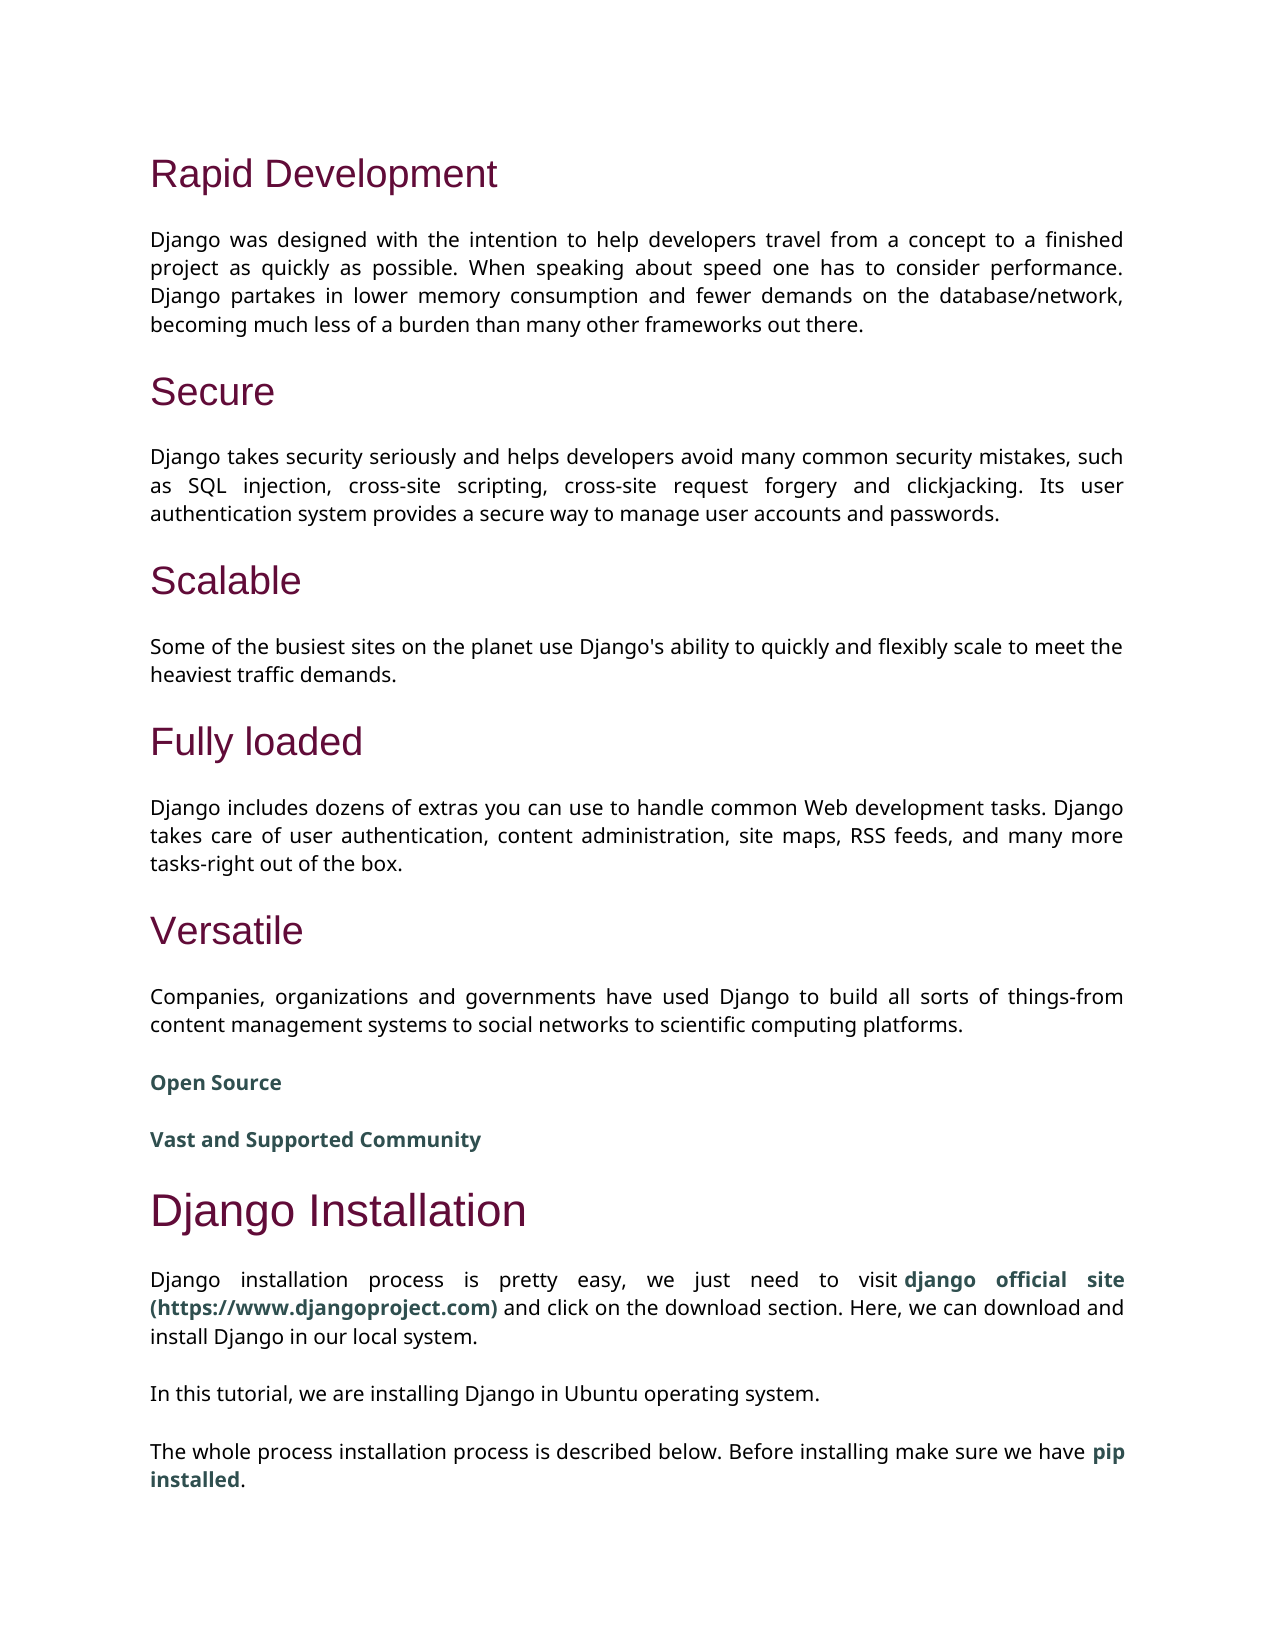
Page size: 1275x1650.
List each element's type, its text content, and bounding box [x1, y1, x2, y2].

text Some of the busiest sites on the planet use Django's ability to quickly and flexibly scale to meet the heaviest traffic demands. [150, 632, 1125, 689]
text The whole process installation process is described below. Before installing make sure we have pip installed. [150, 1437, 1125, 1494]
text Fully loaded [150, 718, 1125, 763]
text In this tutorial, we are installing Django in Ubuntu operating system. [150, 1379, 1125, 1408]
text Django Installation [150, 1183, 1125, 1236]
text Secure [150, 368, 1125, 413]
text Django includes dozens of extras you can use to handle common Web development tasks. Django takes care of user authentication, content administration, site maps, RSS feeds, and many more tasks-right out of the box. [150, 793, 1125, 878]
text Django installation process is pretty easy, we just need to visit django official site (https://www.djangoproject.com) and click on the download section. Here, we can download and install Django in our local system. [150, 1265, 1125, 1350]
text Django was designed with the intention to help developers travel from a concept to a finished project as quickly as possible. When speaking about speed one has to consider performance. Django partakes in lower memory consumption and fewer demands on the database/network, becoming much less of a burden than many other frameworks out there. [150, 225, 1125, 338]
text Open Source [150, 1068, 1125, 1096]
text Companies, organizations and governments have used Django to build all sorts of things-from content management systems to social networks to scientific computing platforms. [150, 982, 1125, 1039]
text Scalable [150, 557, 1125, 603]
text Versatile [150, 907, 1125, 953]
text Django takes security seriously and helps developers avoid many common security mistakes, such as SQL injection, cross-site scripting, cross-site request forgery and clickjacking. Its user authentication system provides a secure way to manage user accounts and passwords. [150, 442, 1125, 528]
text Vast and Supported Community [150, 1126, 1125, 1154]
text Rapid Development [150, 150, 1125, 196]
